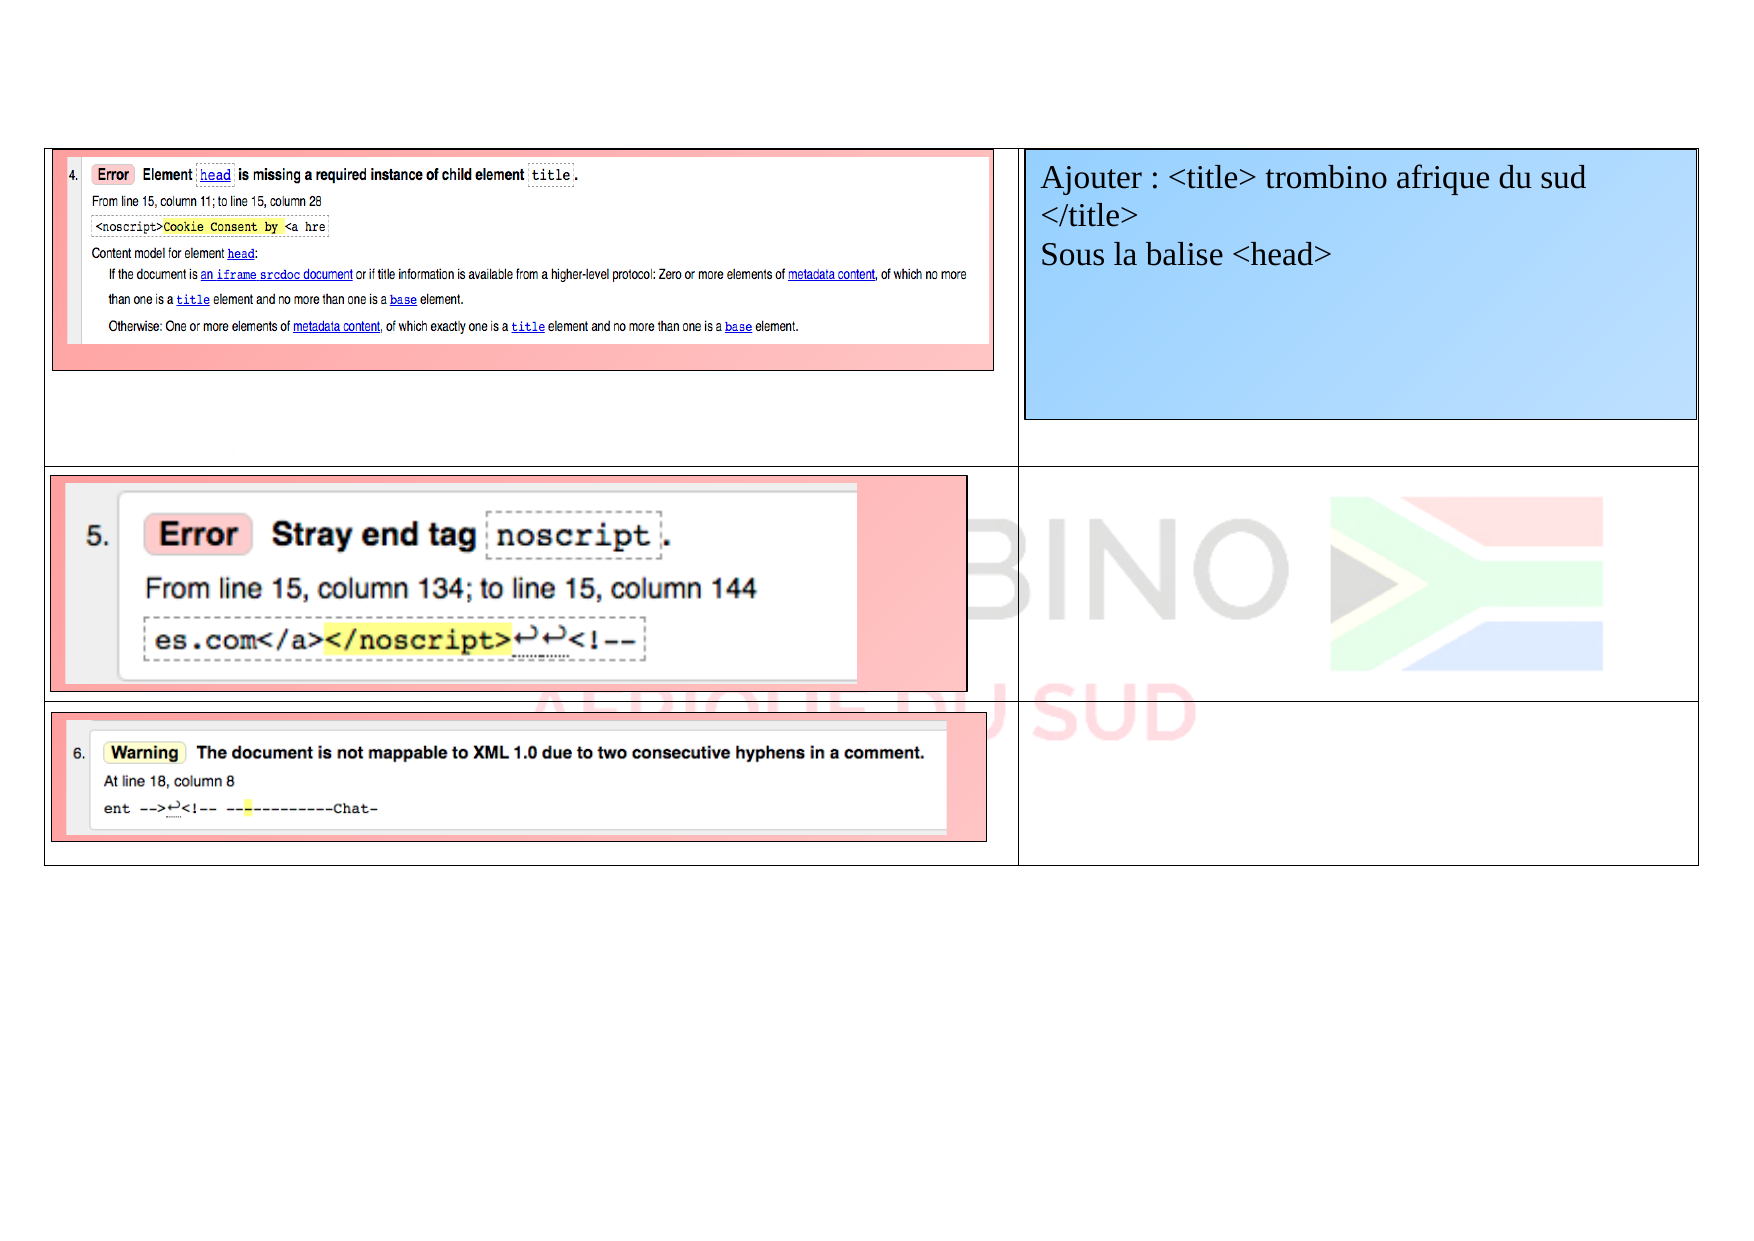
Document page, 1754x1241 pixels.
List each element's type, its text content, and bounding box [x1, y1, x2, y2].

picture [67, 157, 990, 344]
table_cell [45, 467, 1018, 701]
picture [66, 720, 947, 835]
table_cell [45, 702, 1018, 865]
picture [65, 483, 857, 684]
table_cell [1019, 702, 1698, 865]
table_cell [1019, 149, 1698, 466]
table_cell x [45, 149, 1018, 466]
table_cell [1019, 467, 1698, 701]
